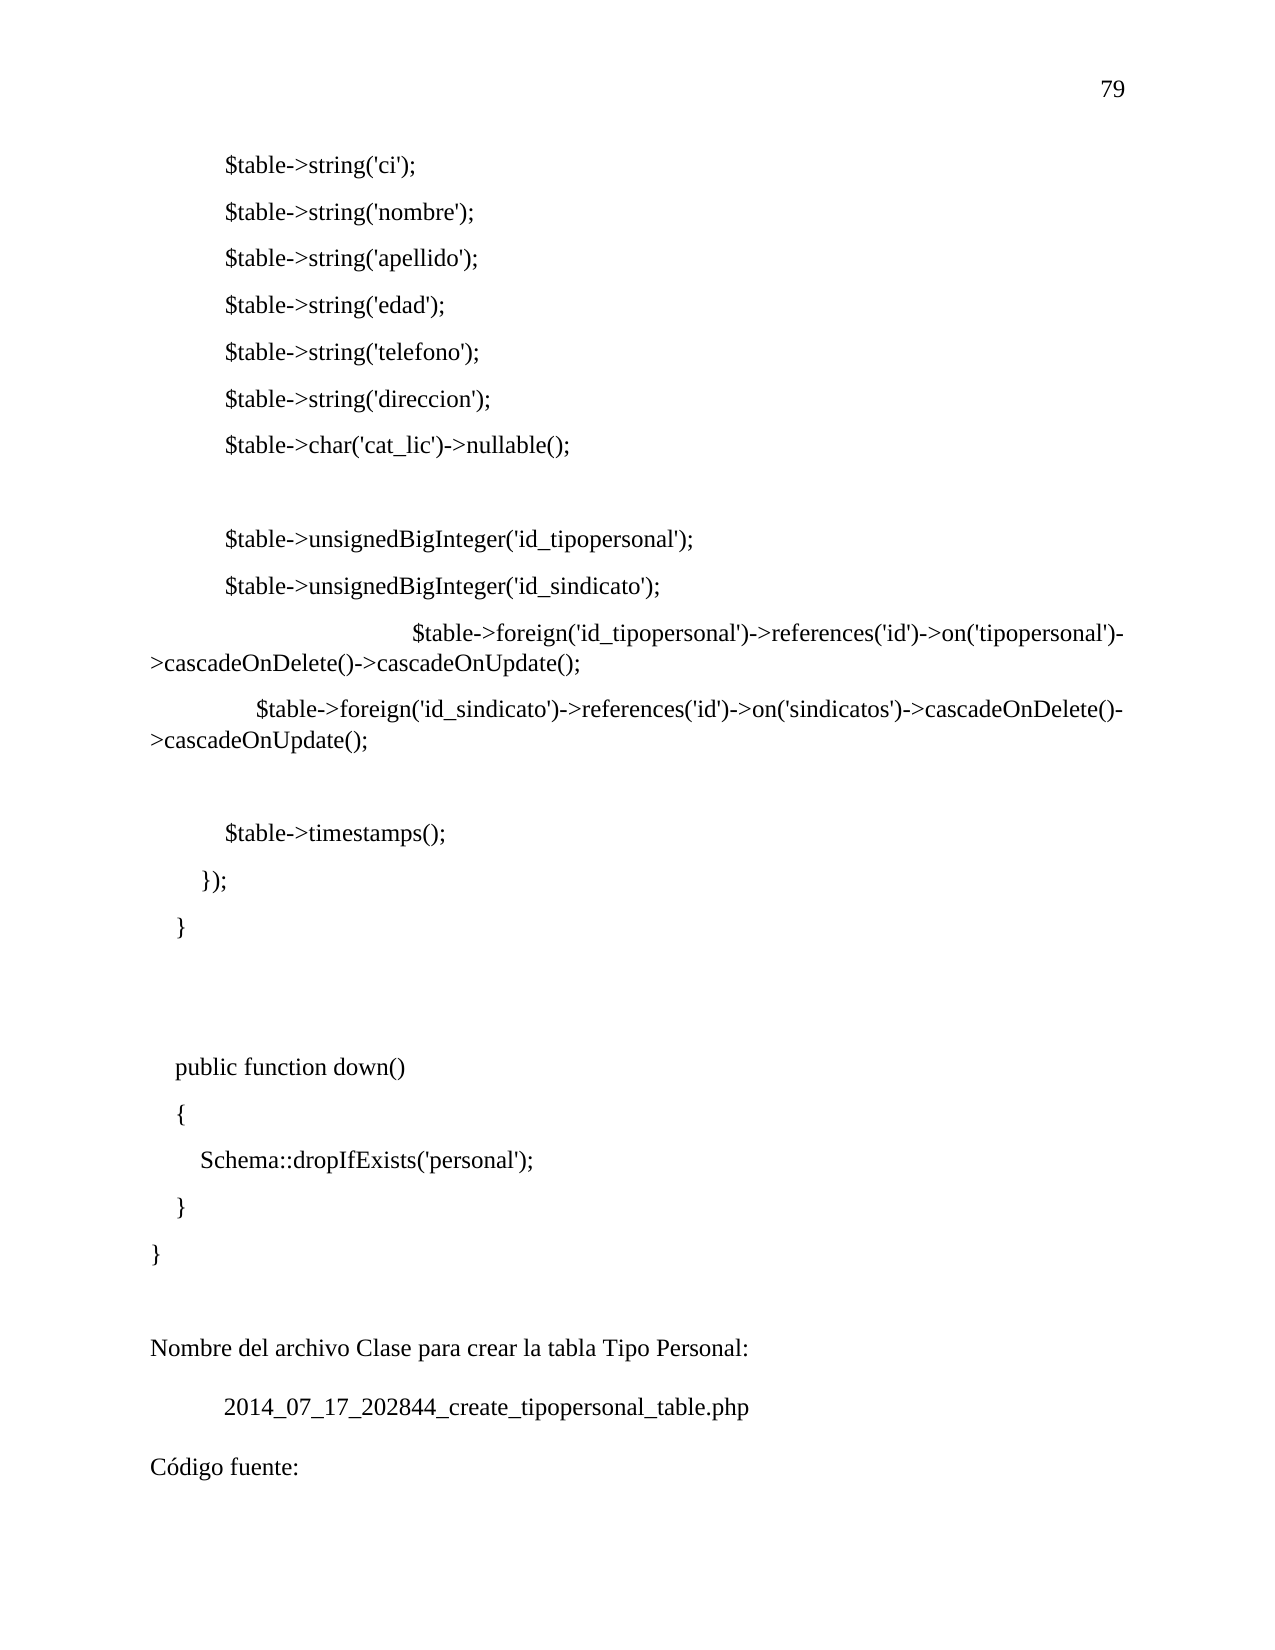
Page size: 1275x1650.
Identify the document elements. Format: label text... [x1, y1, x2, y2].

text { [150, 1099, 1125, 1128]
text Código fuente: [150, 1452, 1125, 1481]
text 2014_07_17_202844_create_tipopersonal_table.php [150, 1392, 1125, 1421]
text $table->string('nombre'); [150, 197, 1125, 226]
text } [150, 1239, 1125, 1268]
text $table->foreign('id_tipopersonal')->references('id')->on('tipopersonal')->cascadeOnDelete()->cascadeOnUpdate(); [150, 618, 1125, 677]
text Schema::dropIfExists('personal'); [150, 1146, 1125, 1174]
text $table->string('direccion'); [150, 384, 1125, 413]
text $table->string('apellido'); [150, 243, 1125, 272]
text } [150, 1192, 1125, 1221]
text $table->timestamps(); [150, 818, 1125, 847]
text $table->unsignedBigInteger('id_sindicato'); [150, 571, 1125, 600]
text $table->string('telefono'); [150, 337, 1125, 366]
text $table->foreign('id_sindicato')->references('id')->on('sindicatos')->cascadeOnDelete()->cascadeOnUpdate(); [150, 694, 1125, 753]
text public function down() [150, 1052, 1125, 1081]
text Nombre del archivo Clase para crear la tabla Tipo Personal: [150, 1333, 1125, 1361]
text $table->unsignedBigInteger('id_tipopersonal'); [150, 524, 1125, 553]
text $table->char('cat_lic')->nullable(); [150, 431, 1125, 459]
text $table->string('ci'); [150, 150, 1125, 179]
text }); [150, 865, 1125, 894]
text $table->string('edad'); [150, 290, 1125, 319]
text } [150, 912, 1125, 941]
